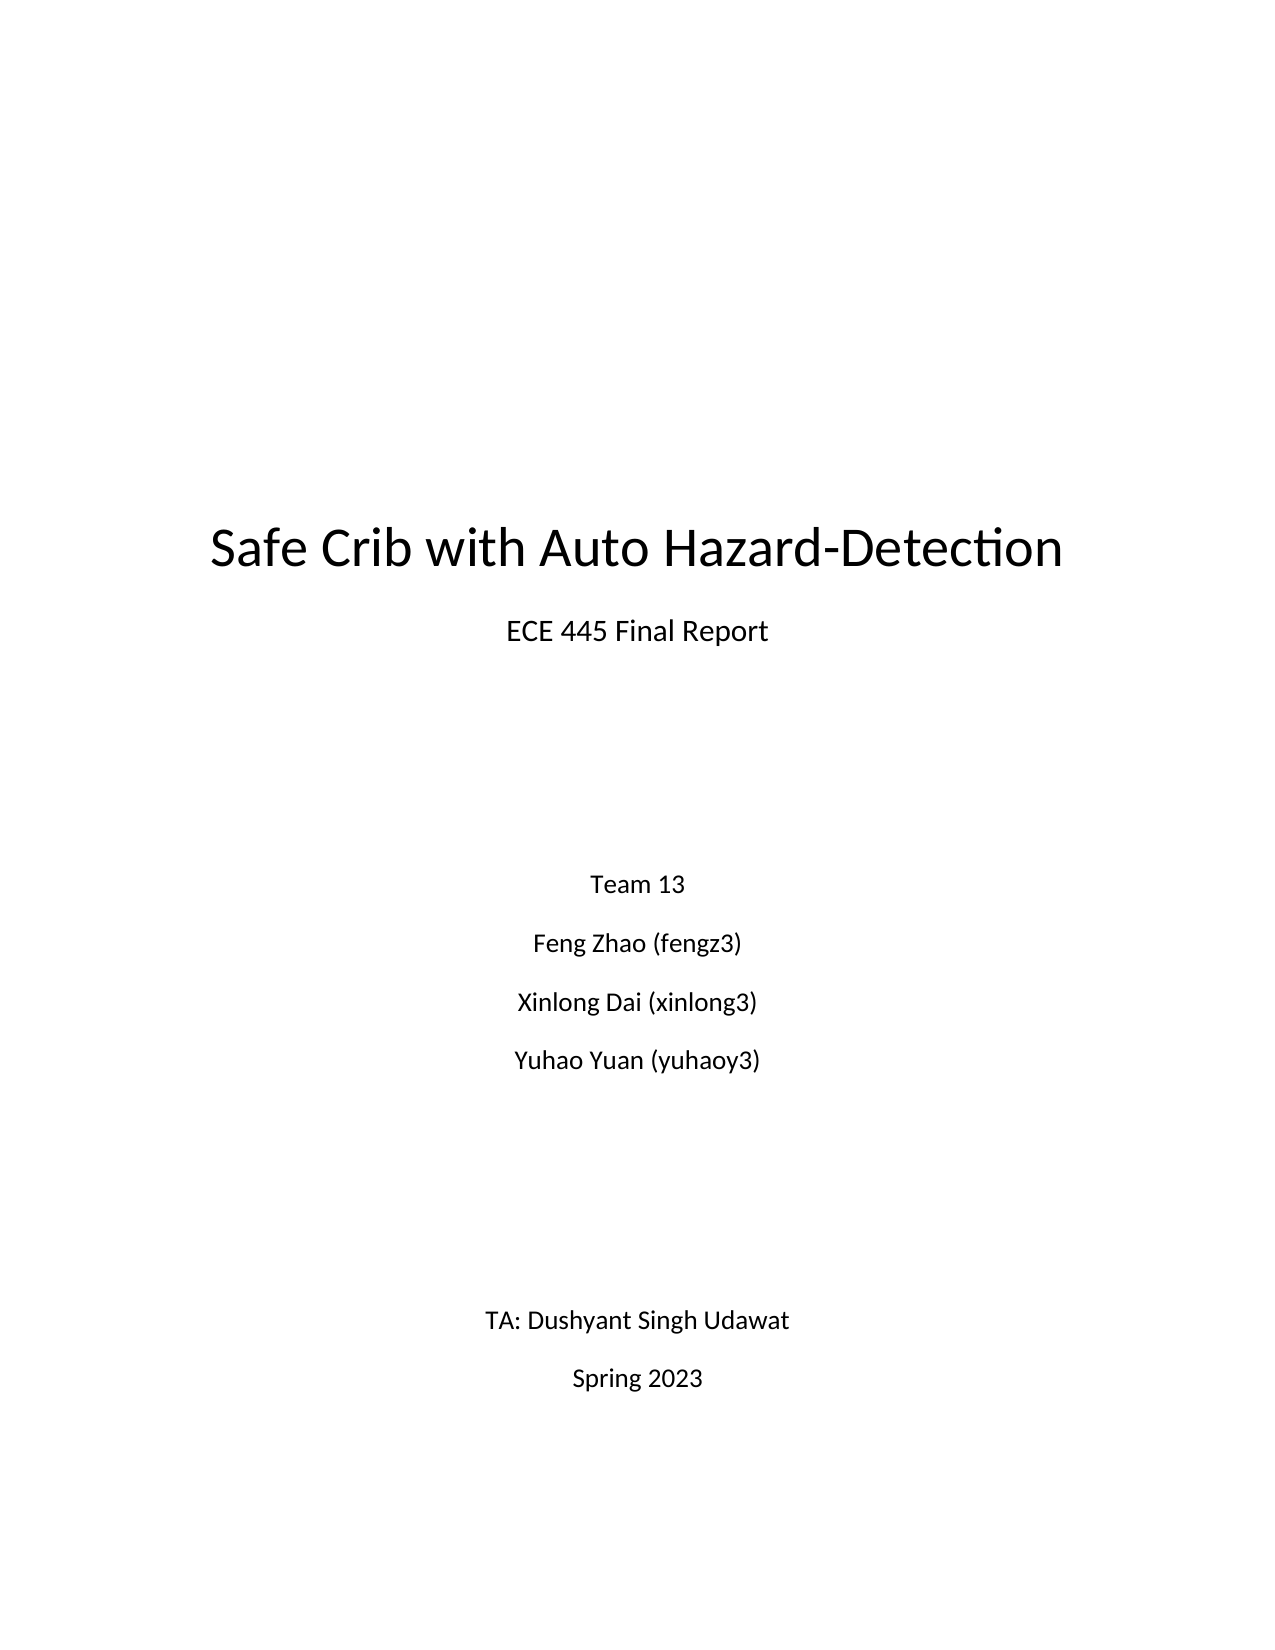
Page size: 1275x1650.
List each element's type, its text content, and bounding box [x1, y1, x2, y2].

text Xinlong Dai (xinlong3) [150, 985, 1125, 1018]
text Safe Crib with Auto Hazard-Detection [150, 512, 1125, 580]
text Team 13 [150, 867, 1125, 900]
text Yuhao Yuan (yuhaoy3) [150, 1043, 1125, 1076]
text Spring 2023 [150, 1362, 1125, 1395]
text Feng Zhao (fengz3) [150, 926, 1125, 959]
text TA: Dushyant Singh Udawat [150, 1303, 1125, 1336]
text ECE 445 Final Report [150, 611, 1125, 649]
